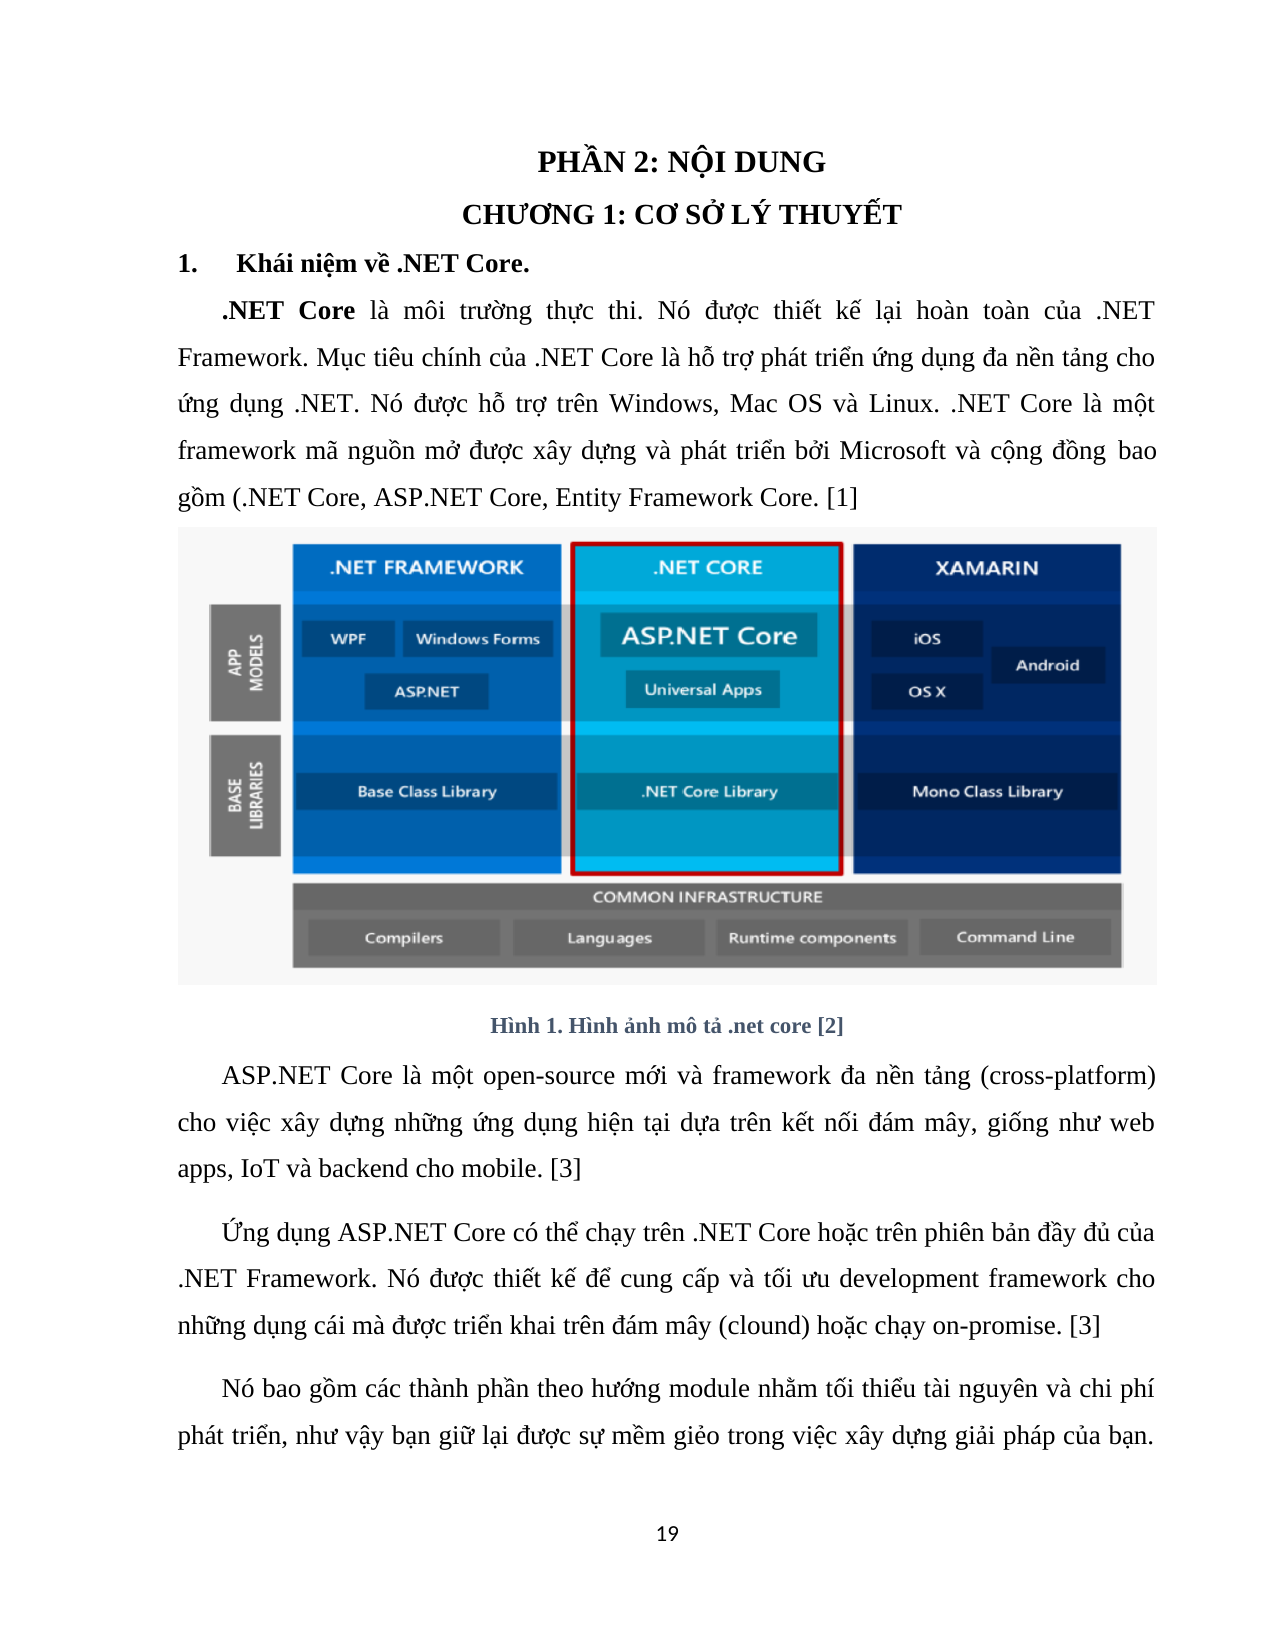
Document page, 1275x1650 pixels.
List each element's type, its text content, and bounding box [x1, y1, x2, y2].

text CHƯƠNG 1: CƠ SỞ LÝ THUYẾT [207, 197, 1157, 231]
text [177, 1372, 1157, 1450]
picture [177, 527, 1157, 993]
text Ứng dụng ASP.NET Core có thể chạy trên .NET Core hoặc trên phiên bản đầy đủ của .NET Framework. Nó được thiết kế để cung cấp và tối ưu development framework cho những dụng cái mà được triển khai trên đám mây (clound) hoặc chạy on-promise. [3] [177, 1216, 1157, 1340]
text Khái niệm về .NET Core. [177, 247, 1157, 278]
list .NET Core là môi trường thực thi. Nó được thiết kế lại hoàn toàn của .NET Framework. Mục tiêu chính của .NET Core là hỗ trợ phát triển ứng dụng đa nền tảng cho ứng dụng .NET. Nó được hỗ trợ trên Windows, Mac OS và Linux. .NET Core là một framework mã nguồn mở được xây dựng và phát triển bởi Microsoft và cộng đồng bao gồm (.NET Core, ASP.NET Core, Entity Framework Core. [1] [177, 294, 1157, 512]
text ASP.NET Core là một open-source mới và framework đa nền tảng (cross-platform) cho việc xây dựng những ứng dụng hiện tại dựa trên kết nối đám mây, giống như web apps, IoT và backend cho mobile. [3] [177, 1059, 1157, 1183]
text PHẦN 2: NỘI DUNG [177, 143, 1157, 179]
